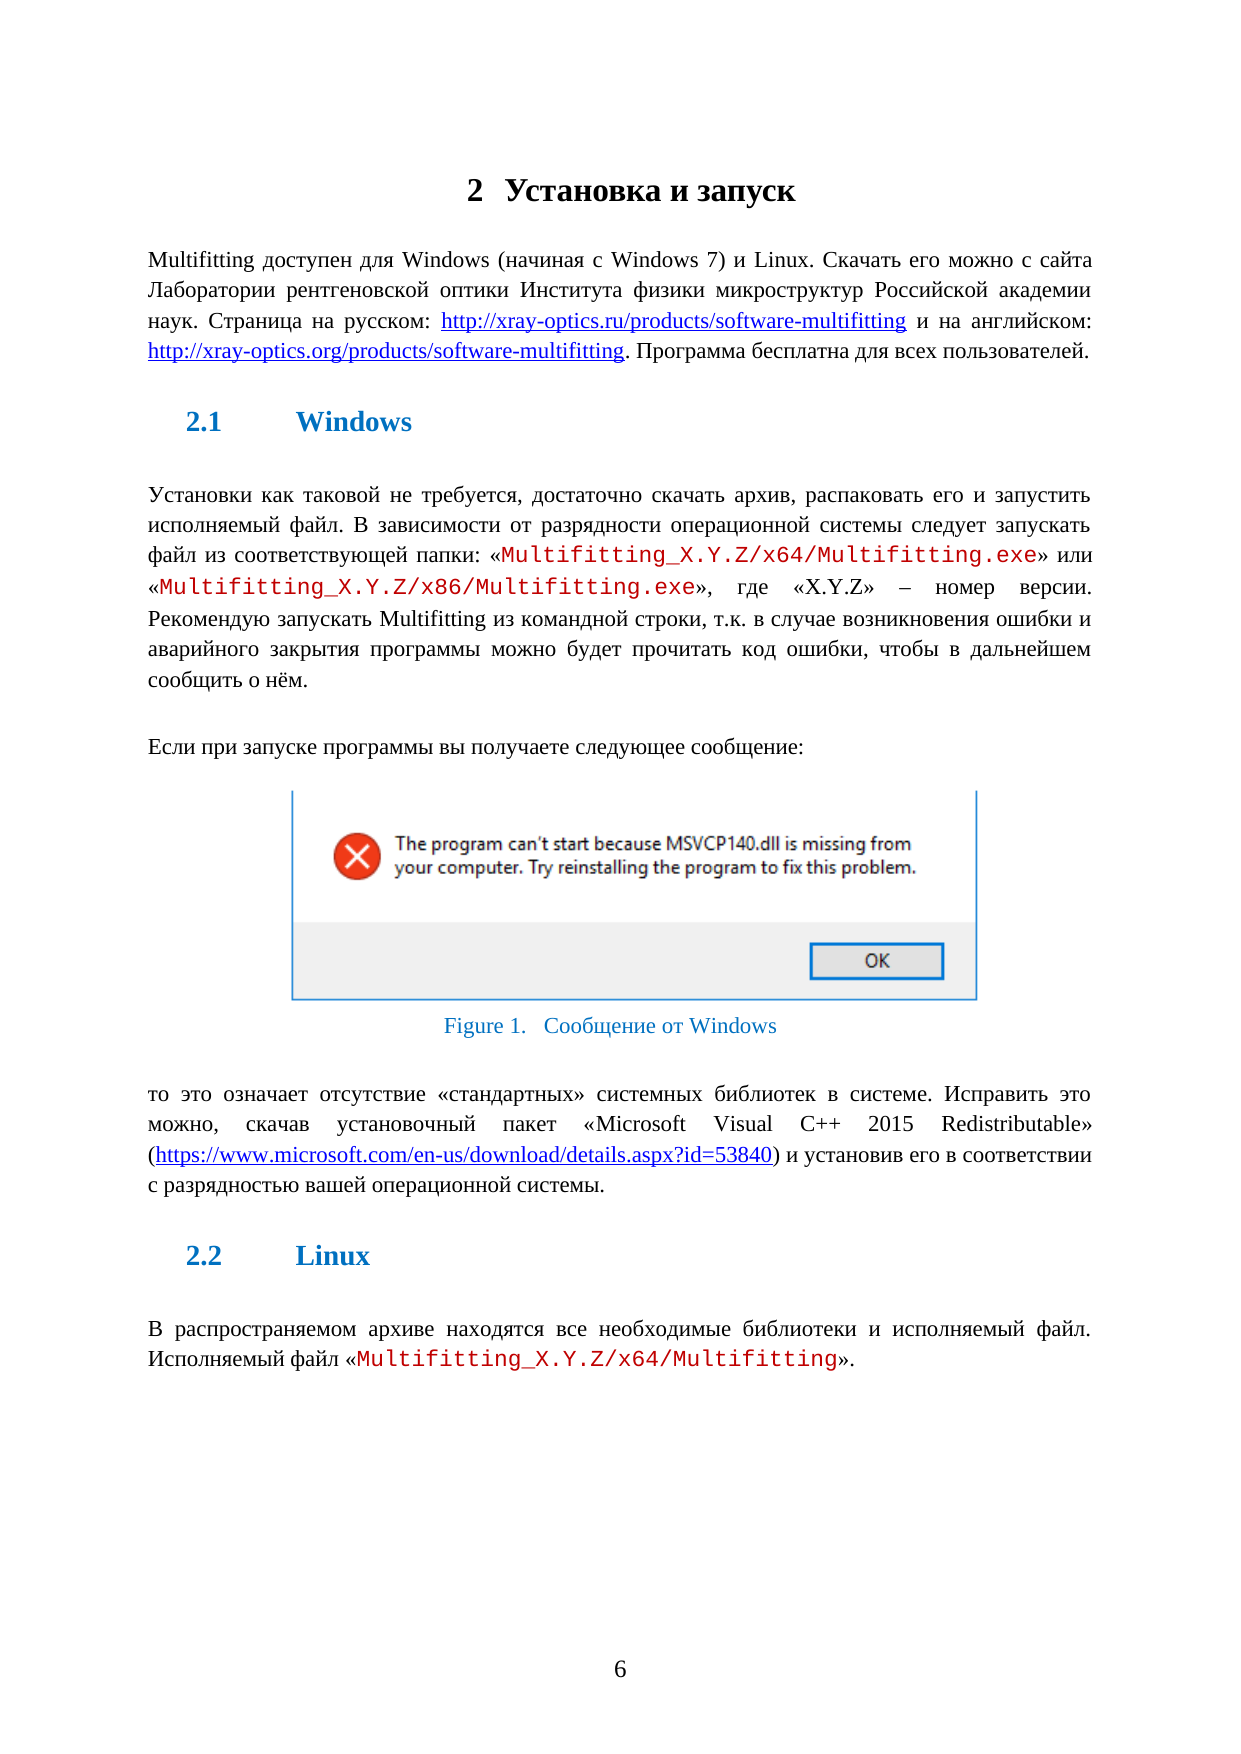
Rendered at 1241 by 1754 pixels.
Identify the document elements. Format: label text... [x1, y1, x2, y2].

subtitle Linux [155, 1238, 1093, 1272]
text Multifitting доступен для Windows (начиная с Windows 7) и Linux. Скачать его можно с сайта Лаборатории рентгеновской оптики Института физики микроструктур Российской академии наук. Страница на русском: http://xray-optics.ru/products/software-multifitting и на английском: http://xray-optics.org/products/software-multifitting. Программа бесплатна для всех пользователей. [148, 246, 1093, 363]
subtitle Windows [155, 404, 1093, 438]
picture [284, 780, 989, 1007]
subtitle Установка и запуск [178, 170, 1093, 209]
text Установки как таковой не требуется, достаточно скачать архив, распаковать его и запустить исполняемый файл. В зависимости от разрядности операционной системы следует запускать файл из соответствующей папки: «Multifitting_X.Y.Z/x64/Multifitting.exe» или «Multifitting_X.Y.Z/x86/Multifitting.exe», где «X.Y.Z» – номер версии. Рекомендую запускать Multifitting из командной строки, т.к. в случае возникновения ошибки и аварийного закрытия программы можно будет прочитать код ошибки, чтобы в дальнейшем сообщить о нём. [148, 481, 1093, 692]
text то это означает отсутствие «стандартных» системных библиотек в системе. Исправить это можно, скачав установочный пакет «Microsoft Visual C++ 2015 Redistributable» (https://www.microsoft.com/en-us/download/details.aspx?id=53840) и установив его в соответствии с разрядностью вашей операционной системы. [148, 1080, 1093, 1197]
text Если при запуске программы вы получаете следующее сообщение: [148, 733, 1093, 760]
text В распространяемом архиве находятся все необходимые библиотеки и исполняемый файл. Исполняемый файл «Multifitting_X.Y.Z/x64/Multifitting». [148, 1314, 1093, 1373]
